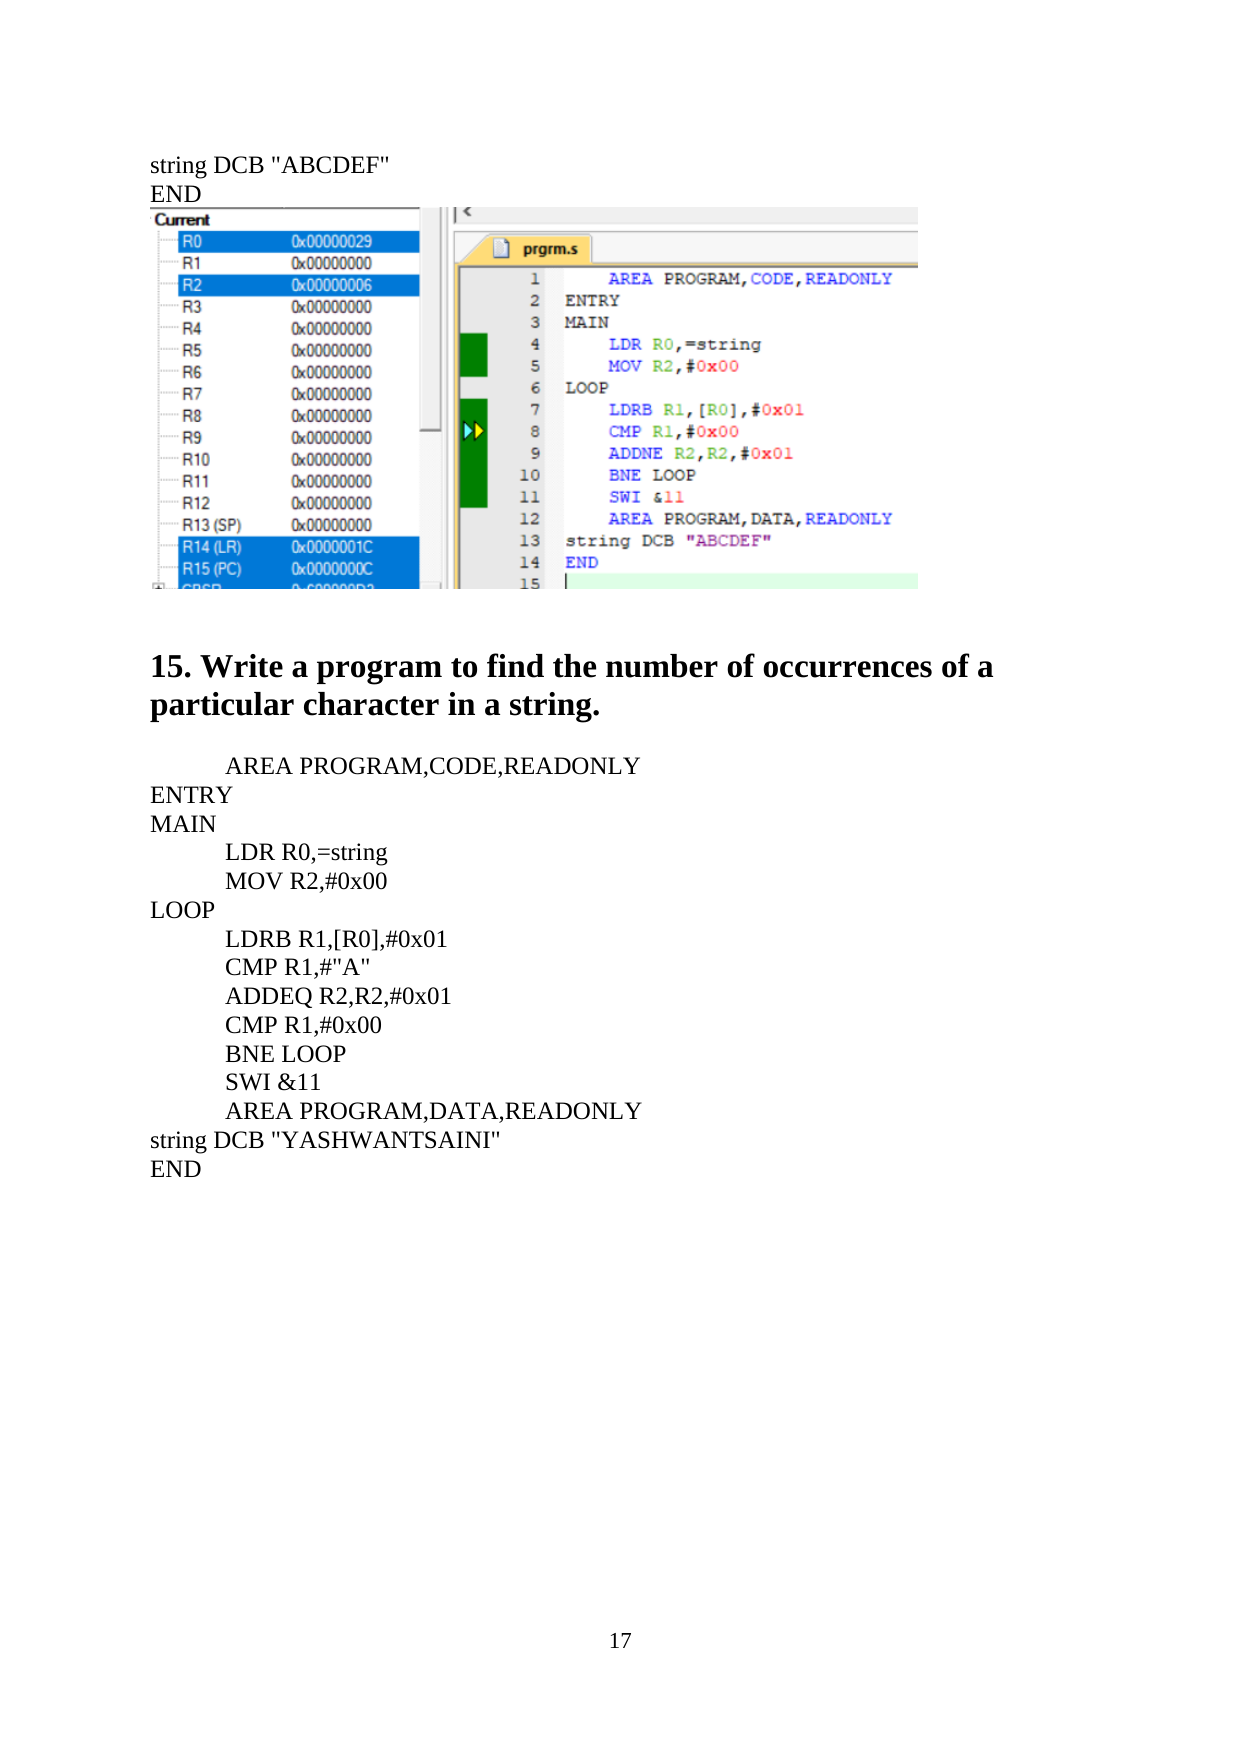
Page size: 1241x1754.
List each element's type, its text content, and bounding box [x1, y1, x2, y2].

text AREA PROGRAM,CODE,READONLY [150, 751, 1090, 780]
text BNE LOOP [150, 1039, 1090, 1067]
text SWI &11 [150, 1067, 1090, 1096]
text 15. Write a program to find the number of occurrences of a particular character in a string. [150, 646, 1090, 722]
text MAIN [150, 809, 1090, 837]
text MOV R2,#0x00 [150, 866, 1090, 895]
text CMP R1,#0x00 [150, 1010, 1090, 1039]
text LDRB R1,[R0],#0x01 [150, 924, 1090, 952]
text ENTRY [150, 780, 1090, 809]
text CMP R1,#"A" [150, 952, 1090, 981]
text string DCB "YASHWANTSAINI" [150, 1125, 1090, 1154]
text END [150, 1154, 1090, 1182]
text END [150, 179, 1090, 207]
text AREA PROGRAM,DATA,READONLY [150, 1096, 1090, 1125]
text string DCB "ABCDEF" [150, 150, 1090, 179]
text LDR R0,=string [150, 837, 1090, 866]
picture [150, 207, 918, 589]
text ADDEQ R2,R2,#0x01 [150, 981, 1090, 1010]
text LOOP [150, 895, 1090, 924]
